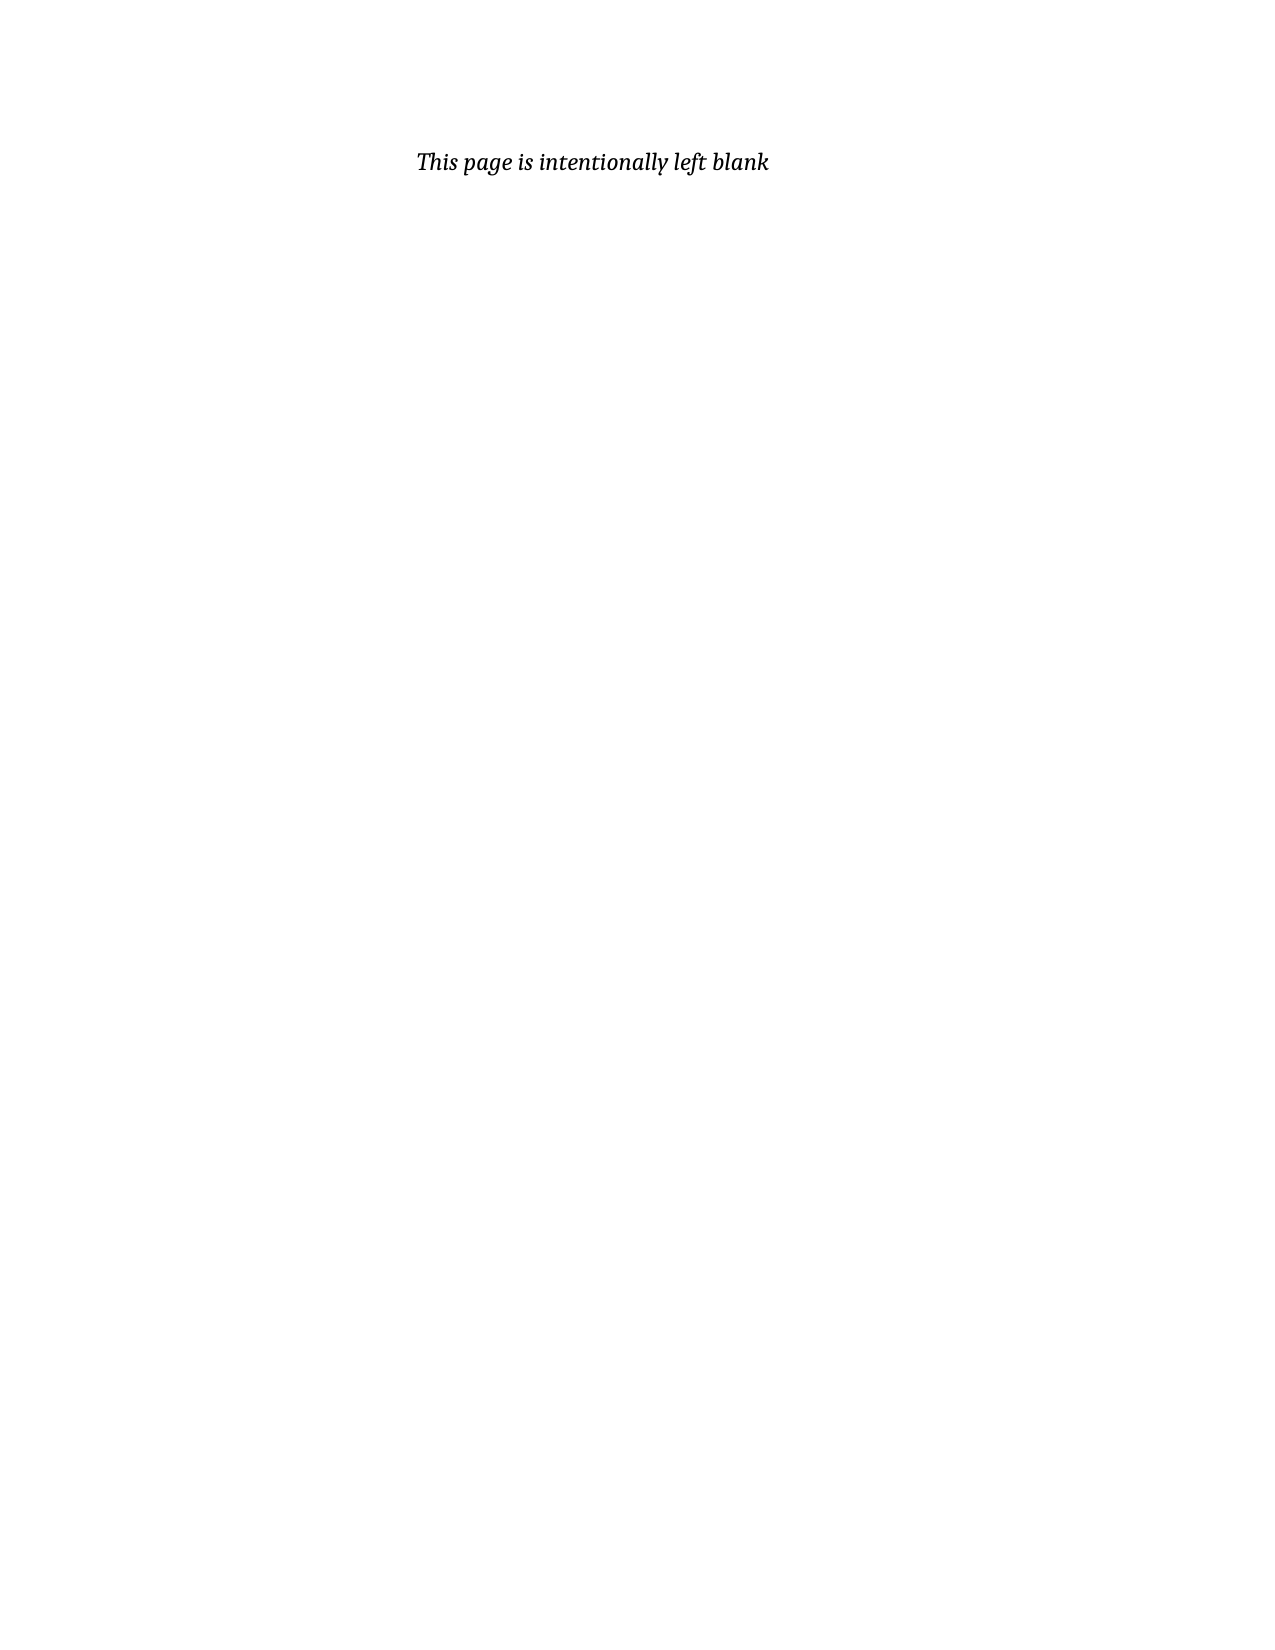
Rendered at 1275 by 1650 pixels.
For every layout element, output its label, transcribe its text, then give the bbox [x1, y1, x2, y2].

text This page is intentionally left blank [118, 148, 1068, 176]
